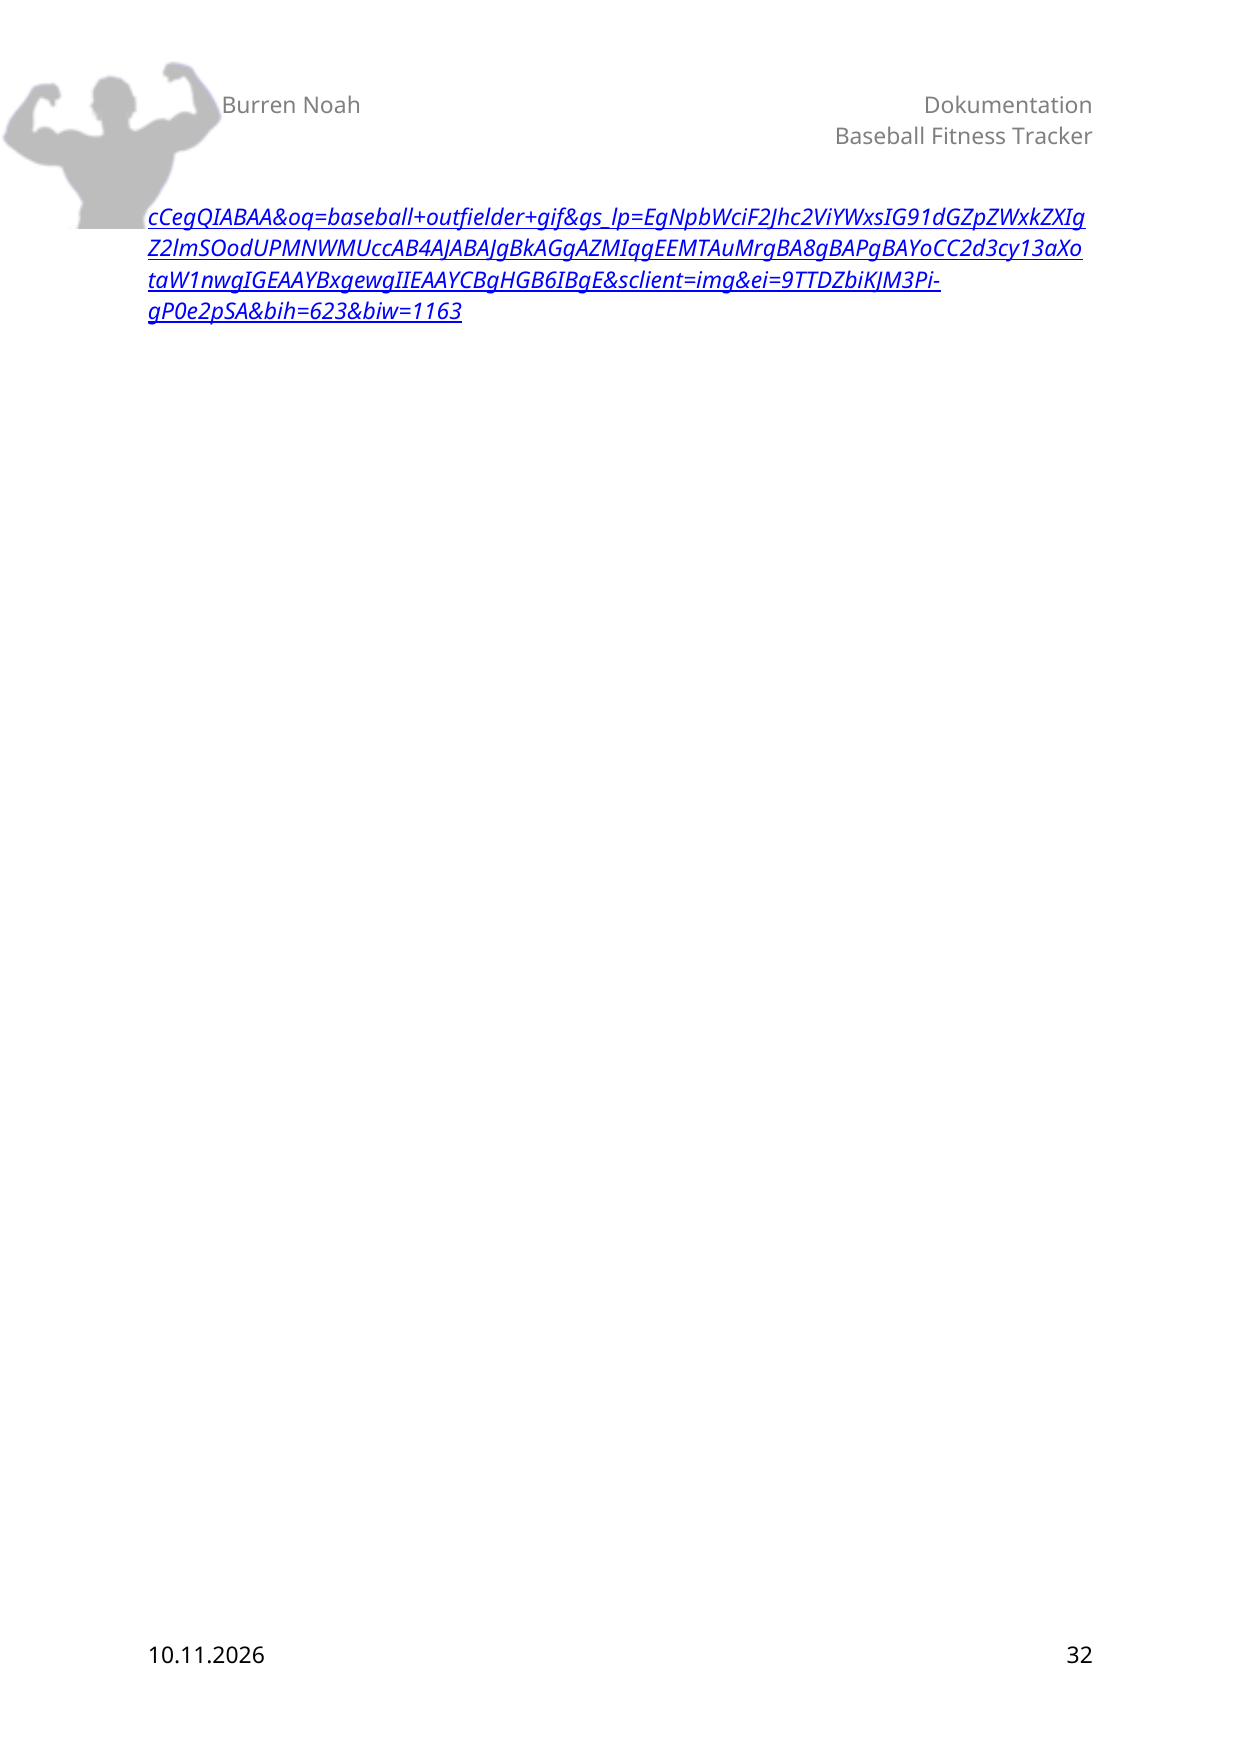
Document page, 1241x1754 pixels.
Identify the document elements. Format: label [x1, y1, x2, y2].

text [148, 201, 1093, 326]
